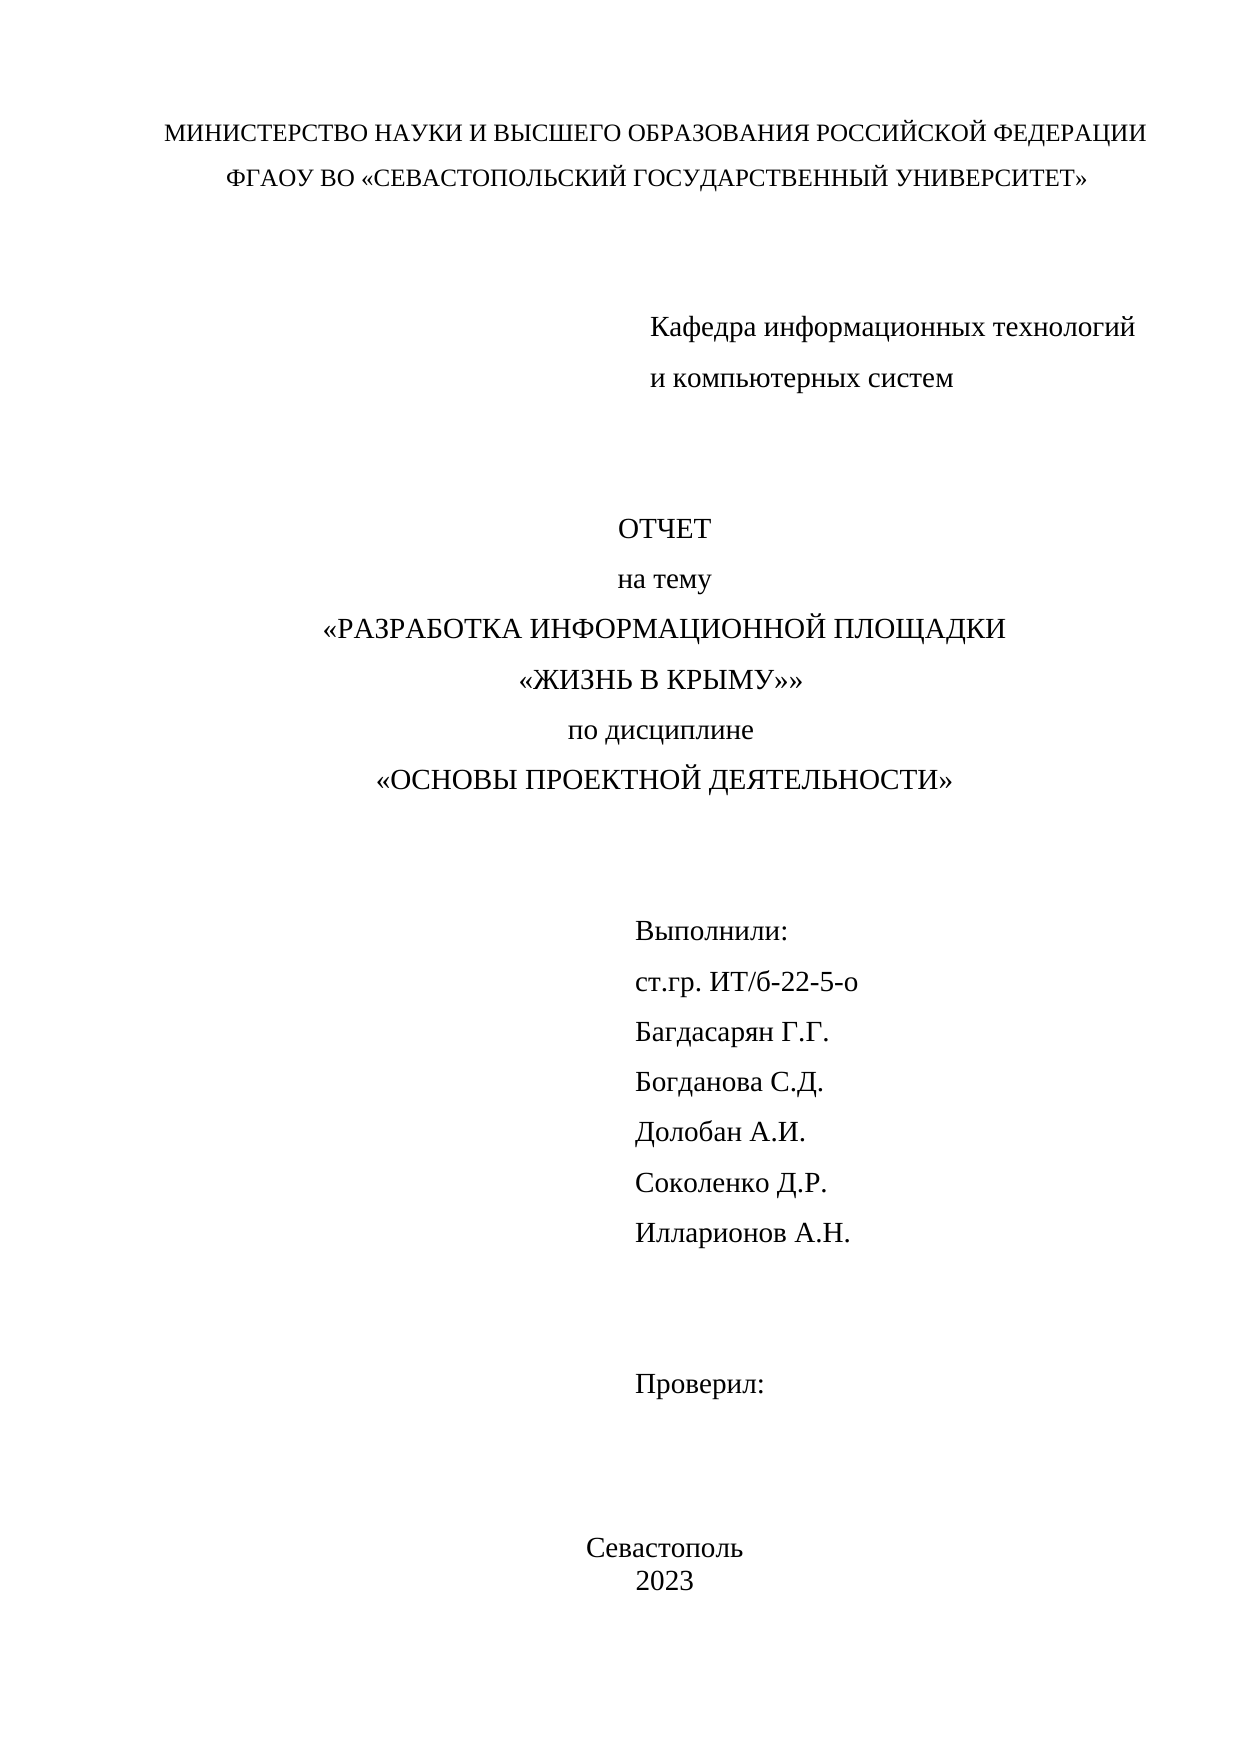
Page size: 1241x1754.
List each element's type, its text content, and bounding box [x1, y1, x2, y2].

text Багдасарян Г.Г. [635, 1014, 1152, 1047]
text ФГАОУ ВО «СЕВАСТОПОЛЬСКИЙ ГОСУДАРСТВЕННЫЙ УНИВЕРСИТЕТ» [162, 163, 1151, 192]
text «ЖИЗНЬ В КРЫМУ»» [162, 662, 1152, 695]
text по дисциплине «ОСНОВЫ ПРОЕКТНОЙ ДЕЯТЕЛЬНОСТИ» [177, 712, 1152, 796]
text Выполнили: [635, 913, 1152, 947]
text 2023 [177, 1563, 1152, 1597]
text МИНИСТЕРСТВО НАУКИ И ВЫСШЕГО ОБРАЗОВАНИЯ РОССИЙСКОЙ ФЕДЕРАЦИИ [162, 118, 1149, 147]
text Долобан А.И. [635, 1114, 1152, 1148]
text Илларионов А.Н. [635, 1215, 1152, 1249]
text Богданова С.Д. [635, 1064, 1152, 1098]
text ст.гр. ИТ/б-22-5-о [635, 964, 1152, 997]
text Кафедра информационных технологий и компьютерных систем [650, 309, 1152, 393]
text Проверил: [635, 1366, 1152, 1400]
text Севастополь [177, 1530, 1152, 1563]
text на тему «РАЗРАБОТКА ИНФОРМАЦИОННОЙ ПЛОЩАДКИ [177, 561, 1152, 645]
text ОТЧЕТ [177, 511, 1152, 544]
text Соколенко Д.Р. [635, 1165, 1152, 1198]
